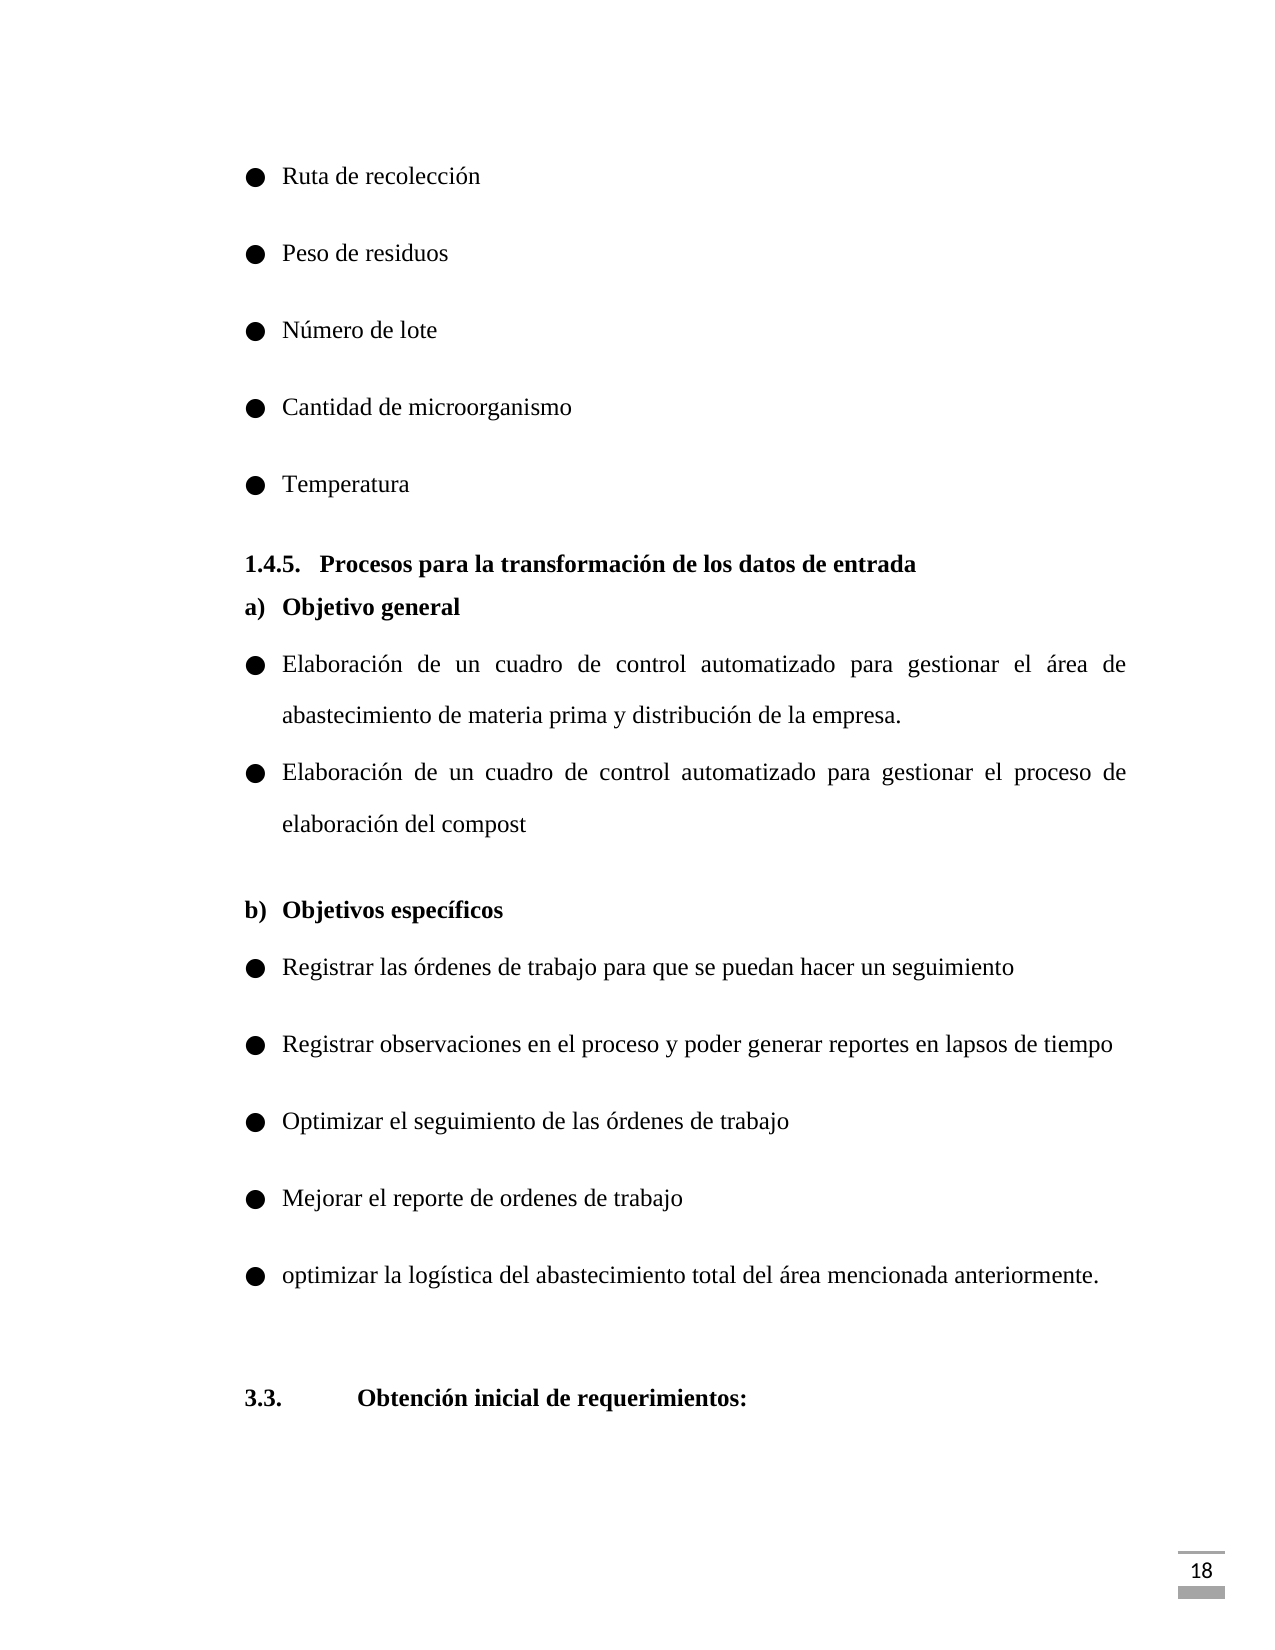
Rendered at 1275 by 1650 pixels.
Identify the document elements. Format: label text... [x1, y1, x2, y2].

list Objetivo general [244, 592, 1127, 621]
list Temperatura [244, 455, 1127, 506]
list Número de lote [244, 301, 1127, 353]
list optimizar la logística del abastecimiento total del área mencionada anteriormente. [244, 1246, 1127, 1297]
list Registrar observaciones en el proceso y poder generar reportes en lapsos de tiempo [244, 1016, 1127, 1067]
list Optimizar el seguimiento de las órdenes de trabajo [244, 1092, 1127, 1144]
list Procesos para la transformación de los datos de entrada [244, 549, 1127, 577]
list Elaboración de un cuadro de control automatizado para gestionar el proceso de elaboración del compost [244, 744, 1127, 838]
list Cantidad de microorganismo [244, 378, 1127, 429]
list Peso de residuos [244, 224, 1127, 276]
list Ruta de recolección [244, 148, 1127, 199]
list Elaboración de un cuadro de control automatizado para gestionar el área de abastecimiento de materia prima y distribución de la empresa. [244, 635, 1127, 729]
list Mejorar el reporte de ordenes de trabajo [244, 1169, 1127, 1221]
list Registrar las órdenes de trabajo para que se puedan hacer un seguimiento [244, 939, 1127, 990]
list Objetivos específicos [244, 896, 1127, 924]
subtitle Obtención inicial de requerimientos: [244, 1383, 1127, 1412]
